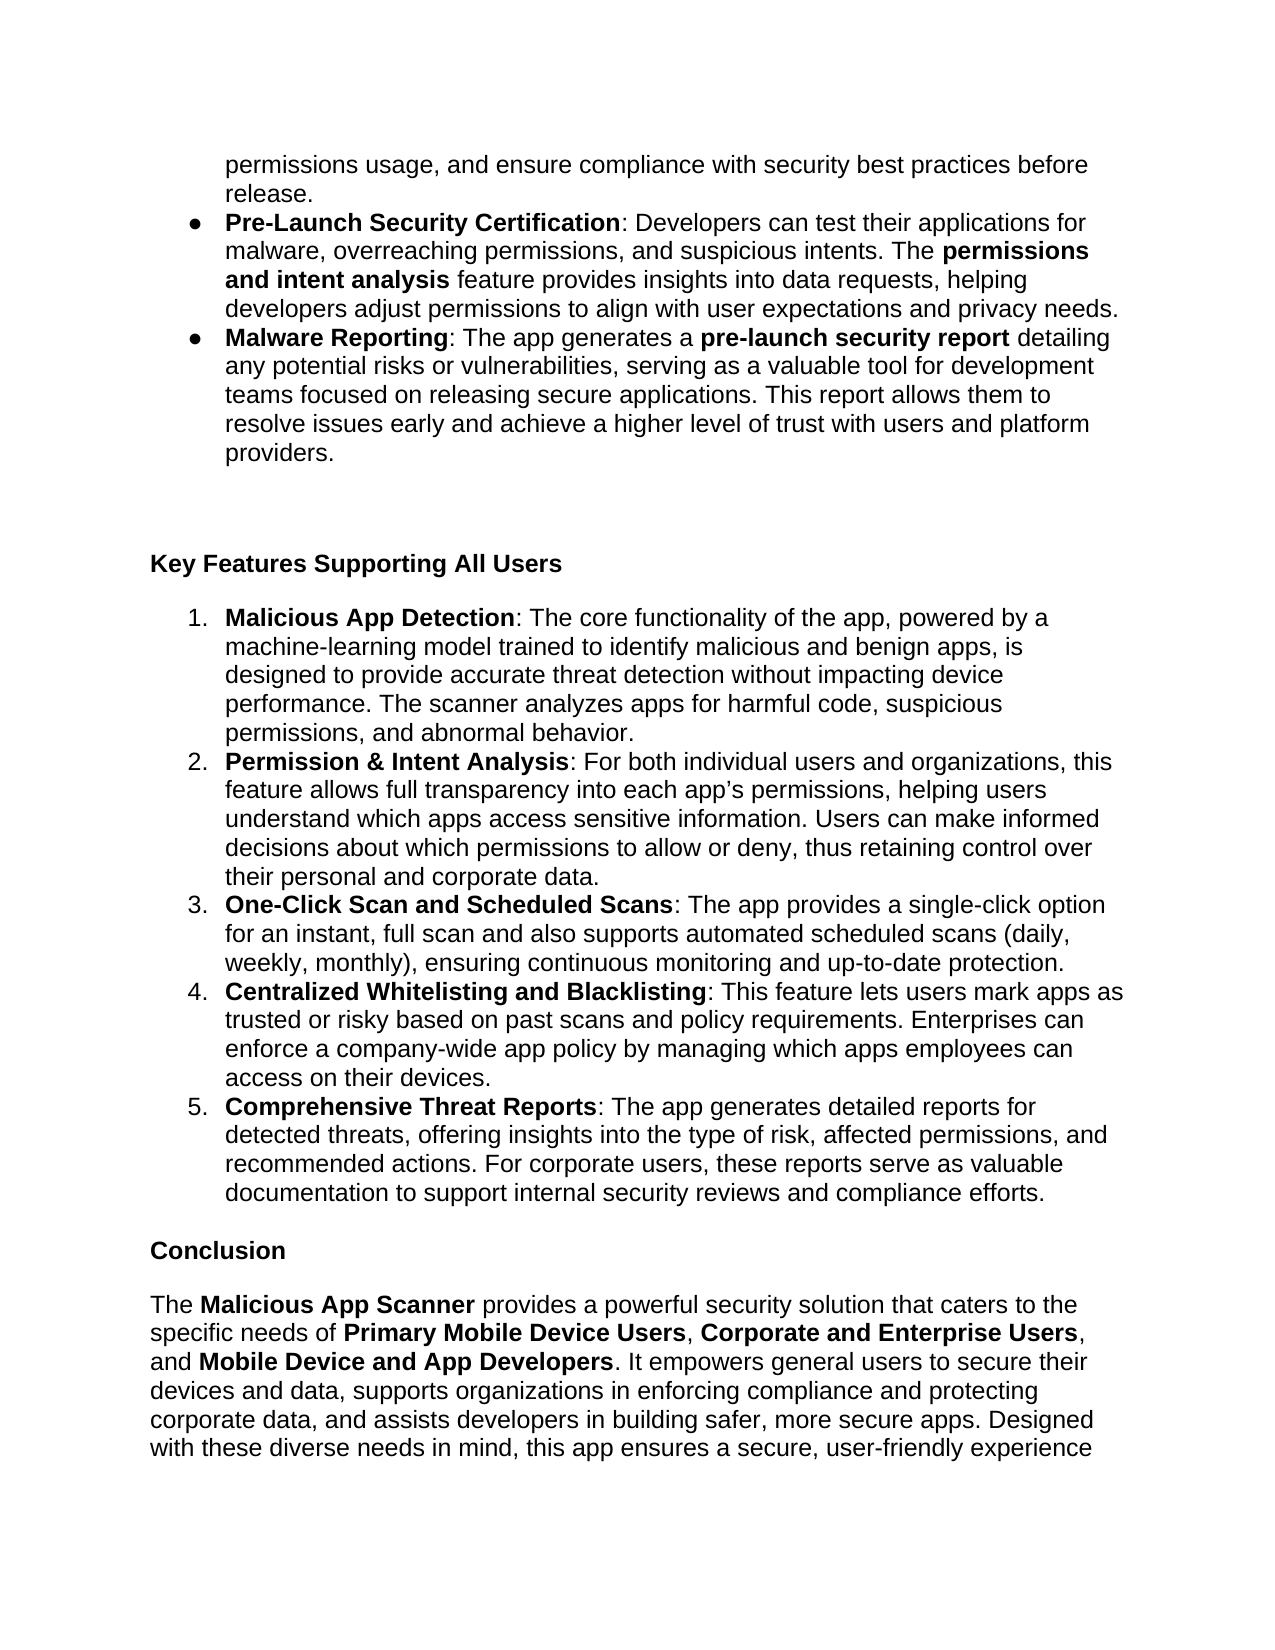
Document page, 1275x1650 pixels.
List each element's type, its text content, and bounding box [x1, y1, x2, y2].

subtitle Conclusion [150, 1236, 1125, 1264]
list Centralized Whitelisting and Blacklisting: This feature lets users mark apps as trusted or risky based on past scans and policy requirements. Enterprises can enforce a company-wide app policy by managing which apps employees can access on their devices. [187, 977, 1125, 1092]
list One-Click Scan and Scheduled Scans: The app provides a single-click option for an instant, full scan and also supports automated scheduled scans (daily, weekly, monthly), ensuring continuous monitoring and up-to-date protection. [187, 890, 1125, 977]
list Pre-Launch Security Certification: Developers can test their applications for malware, overreaching permissions, and suspicious intents. The permissions and intent analysis feature provides insights into data requests, helping developers adjust permissions to align with user expectations and privacy needs. [187, 207, 1125, 322]
list Malicious App Detection: The core functionality of the app, powered by a machine-learning model trained to identify malicious and benign apps, is designed to provide accurate threat detection without impacting device performance. The scanner analyzes apps for harmful code, suspicious permissions, and abnormal behavior. [187, 603, 1125, 747]
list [187, 150, 1125, 207]
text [150, 1289, 1125, 1462]
list Comprehensive Threat Reports: The app generates detailed reports for detected threats, offering insights into the type of risk, affected permissions, and recommended actions. For corporate users, these reports serve as valuable documentation to support internal security reviews and compliance efforts. [187, 1092, 1125, 1207]
list Malware Reporting: The app generates a pre-launch security report detailing any potential risks or vulnerabilities, serving as a valuable tool for development teams focused on releasing secure applications. This report allows them to resolve issues early and achieve a higher level of trust with users and platform providers. [187, 322, 1125, 466]
list Permission & Intent Analysis: For both individual users and organizations, this feature allows full transparency into each app’s permissions, helping users understand which apps access sensitive information. Users can make informed decisions about which permissions to allow or deny, thus retaining control over their personal and corporate data. [187, 747, 1125, 890]
subtitle Key Features Supporting All Users [150, 549, 1125, 578]
